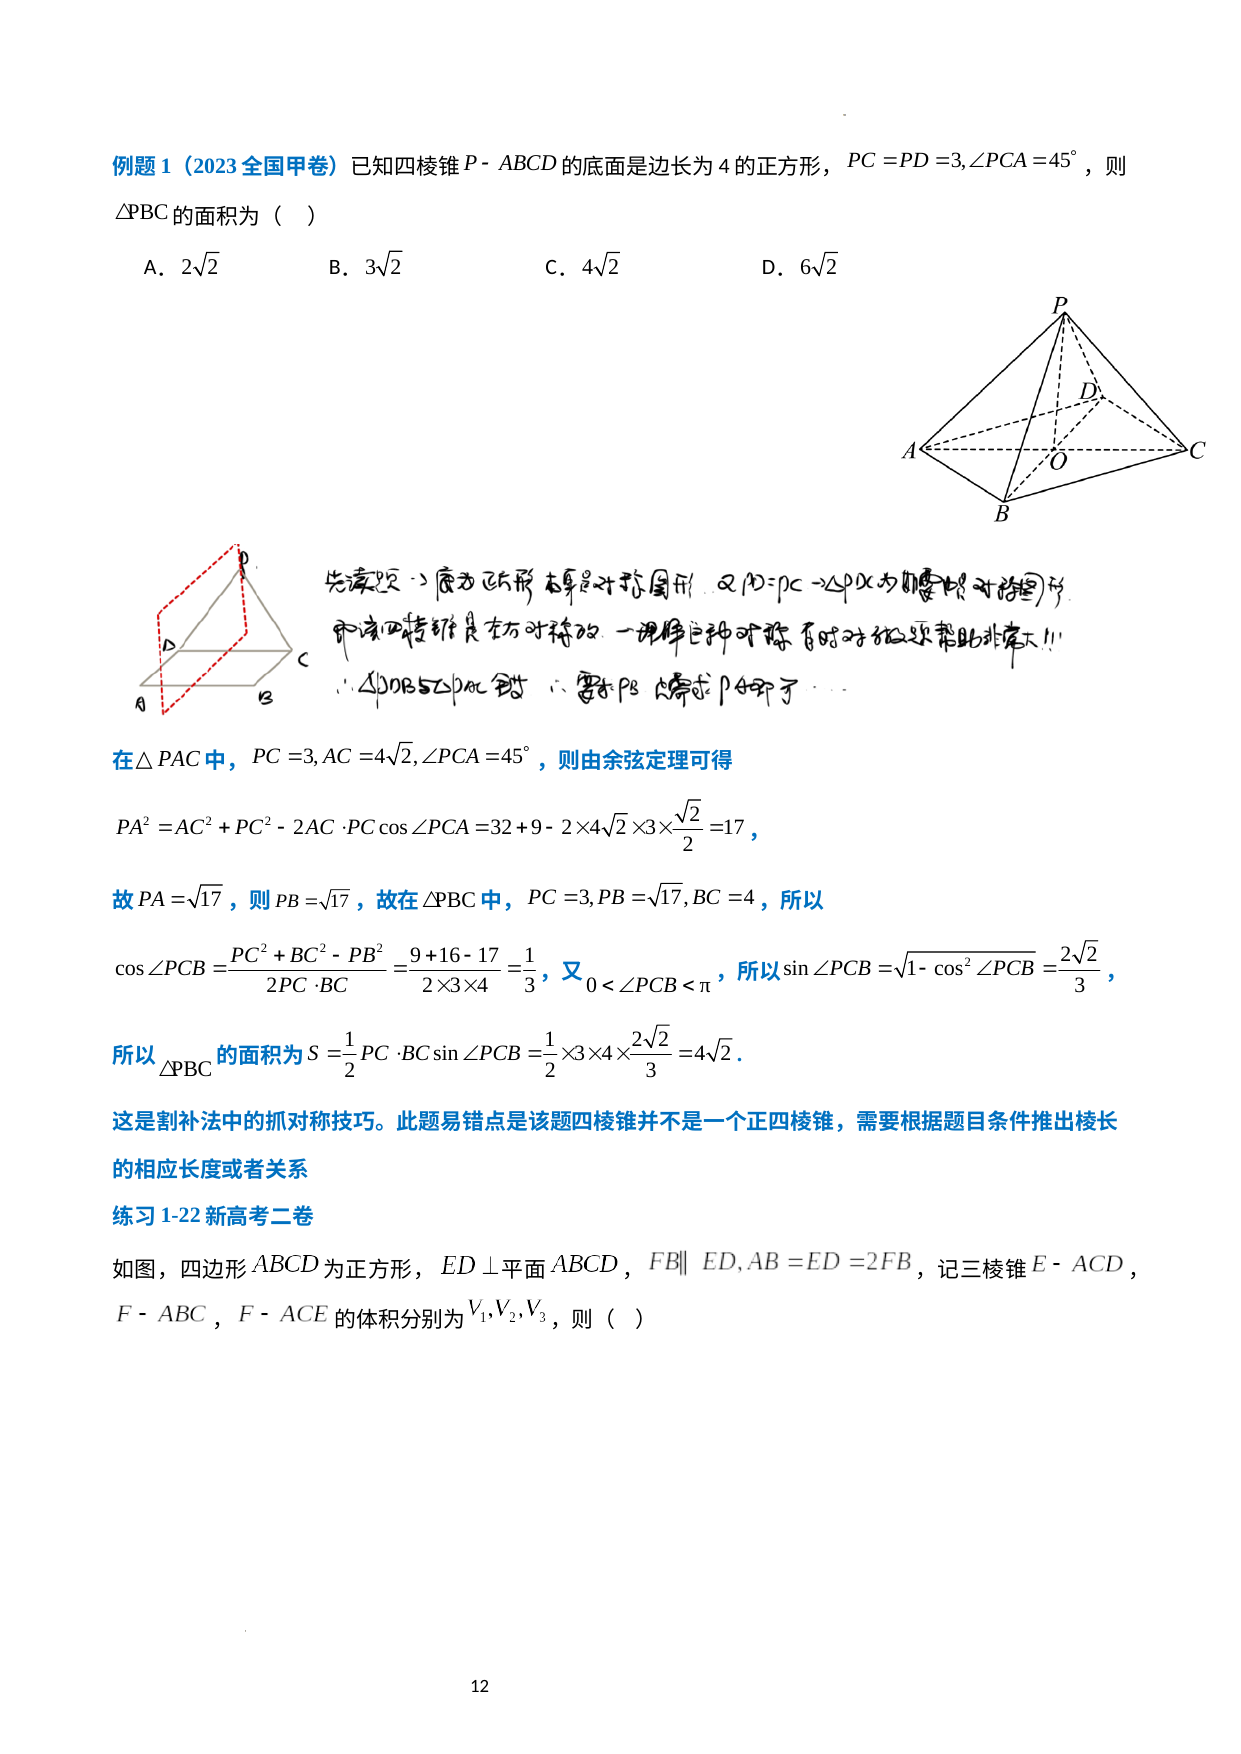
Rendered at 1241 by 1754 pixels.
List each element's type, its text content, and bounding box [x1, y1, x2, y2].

text 所以的面积为. [112, 1020, 1128, 1088]
text 练习1-22新高考二卷 [112, 1199, 1128, 1231]
text 故，则，故在中，，所以，又，所以， [112, 879, 1128, 1004]
text 如图，四边形为正方形，平面，，记三棱锥，，的体积分别为，则（ ） [112, 1247, 1128, 1334]
text 在中，，则由余弦定理可得， [112, 738, 1128, 863]
text 例题1（2023全国甲卷）已知四棱锥的底面是边长为4的正方形，，则的面积为（ ） [112, 148, 1128, 231]
picture [901, 292, 1206, 529]
text 这是割补法中的抓对称技巧。此题易错点是该题四棱锥并不是一个正四棱锥，需要根据题目条件推出棱长的相应长度或者关系 [112, 1104, 1128, 1183]
text A． B． C． D． [143, 247, 1128, 286]
picture [112, 544, 1075, 725]
